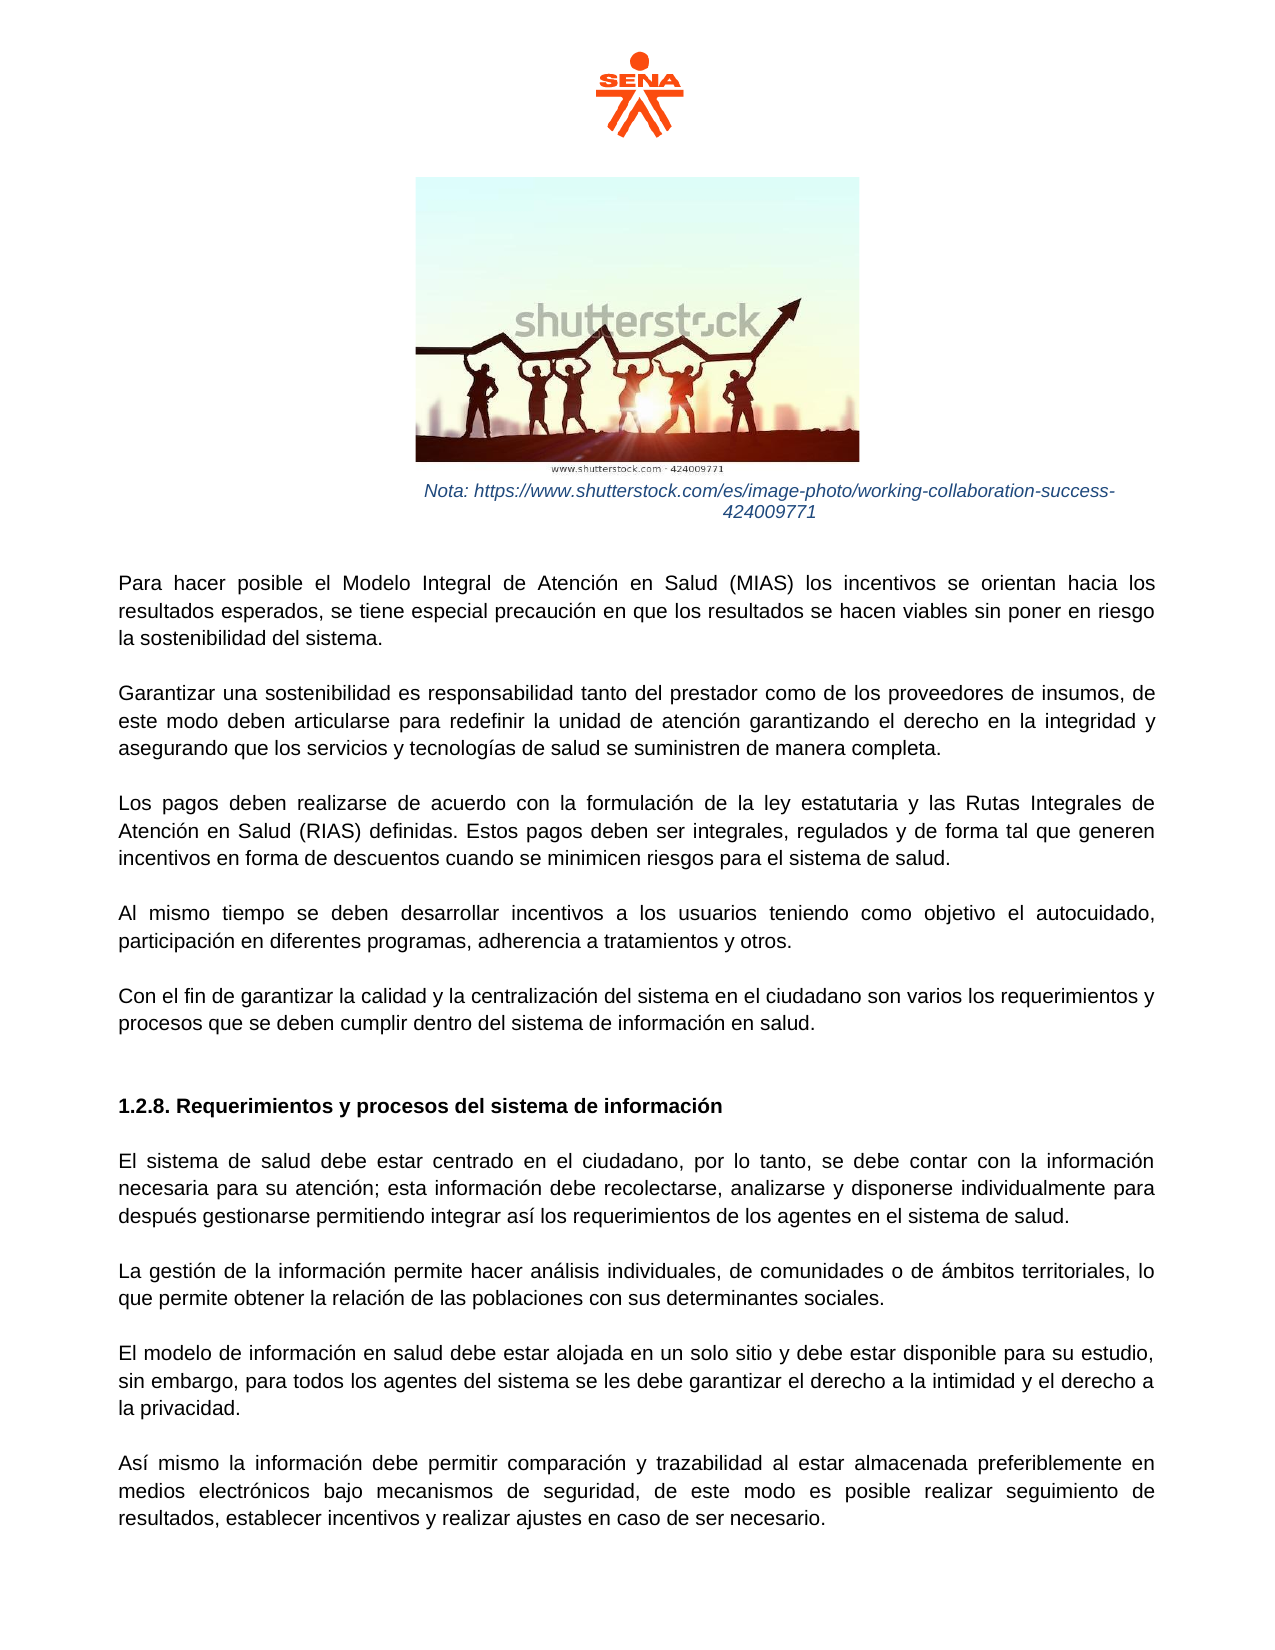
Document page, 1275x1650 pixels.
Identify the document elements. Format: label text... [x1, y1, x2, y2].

picture [585, 48, 690, 142]
text Nota: https://www.shutterstock.com/es/image-photo/working-collaboration-success-424009771 [384, 479, 1157, 523]
text El modelo de información en salud debe estar alojada en un solo sitio y debe estar disponible para su estudio, sin embargo, para todos los agentes del sistema se les debe garantizar el derecho a la intimidad y el derecho a la privacidad. [118, 1341, 1157, 1420]
text Garantizar una sostenibilidad es responsabilidad tanto del prestador como de los proveedores de insumos, de este modo deben articularse para redefinir la unidad de atención garantizando el derecho en la integridad y asegurando que los servicios y tecnologías de salud se suministren de manera completa. [118, 681, 1157, 760]
text Para hacer posible el Modelo Integral de Atención en Salud (MIAS) los incentivos se orientan hacia los resultados esperados, se tiene especial precaución en que los resultados se hacen viables sin poner en riesgo la sostenibilidad del sistema. [118, 571, 1157, 650]
text Los pagos deben realizarse de acuerdo con la formulación de la ley estatutaria y las Rutas Integrales de Atención en Salud (RIAS) definidas. Estos pagos deben ser integrales, regulados y de forma tal que generen incentivos en forma de descuentos cuando se minimicen riesgos para el sistema de salud. [118, 791, 1157, 870]
text Con el fin de garantizar la calidad y la centralización del sistema en el ciudadano son varios los requerimientos y procesos que se deben cumplir dentro del sistema de información en salud. [118, 983, 1157, 1035]
text El sistema de salud debe estar centrado en el ciudadano, por lo tanto, se debe contar con la información necesaria para su atención; esta información debe recolectarse, analizarse y disponerse individualmente para después gestionarse permitiendo integrar así los requerimientos de los agentes en el sistema de salud. [118, 1148, 1157, 1227]
text Así mismo la información debe permitir comparación y trazabilidad al estar almacenada preferiblemente en medios electrónicos bajo mecanismos de seguridad, de este modo es posible realizar seguimiento de resultados, establecer incentivos y realizar ajustes en caso de ser necesario. [118, 1451, 1157, 1530]
text Al mismo tiempo se deben desarrollar incentivos a los usuarios teniendo como objetivo el autocuidado, participación en diferentes programas, adherencia a tratamientos y otros. [118, 901, 1157, 952]
text 1.2.8. Requerimientos y procesos del sistema de información [118, 1093, 1157, 1117]
picture [415, 177, 860, 476]
text La gestión de la información permite hacer análisis individuales, de comunidades o de ámbitos territoriales, lo que permite obtener la relación de las poblaciones con sus determinantes sociales. [118, 1258, 1157, 1310]
